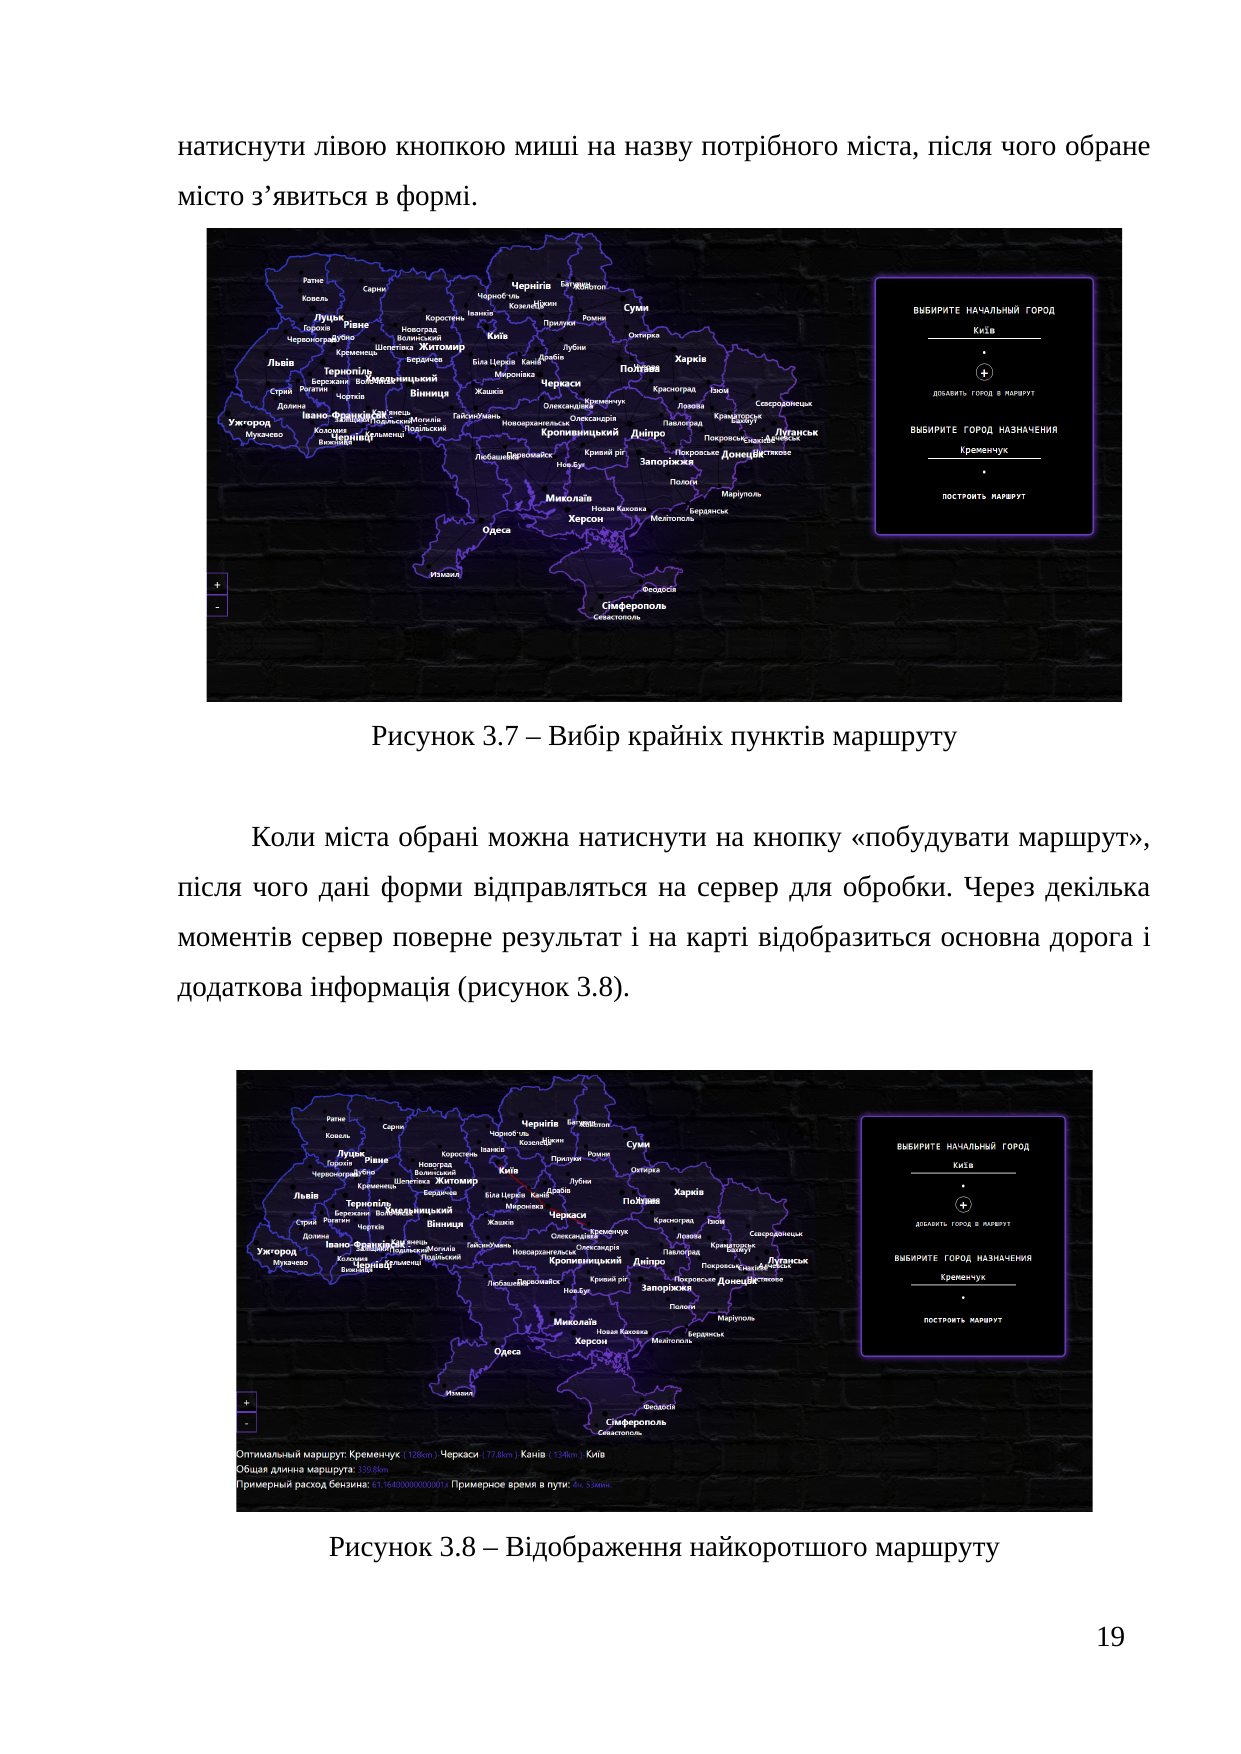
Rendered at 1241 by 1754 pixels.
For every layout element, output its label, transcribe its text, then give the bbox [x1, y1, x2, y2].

text Коли міста обрані можна натиснути на кнопку «побудувати маршрут», після чого дані форми відправляться на сервер для обробки. Через декілька моментів сервер поверне результат і на карті відобразиться основна дорога і додаткова інформація (рисунок 3.8). [177, 819, 1152, 1003]
picture [236, 1070, 1093, 1512]
text Рисунок 3.7 – Вибір крайніх пунктів маршруту [177, 718, 1152, 752]
text Рисунок 3.8 – Відображення найкоротшого маршруту [177, 1529, 1152, 1562]
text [177, 128, 1152, 212]
picture [206, 228, 1123, 702]
